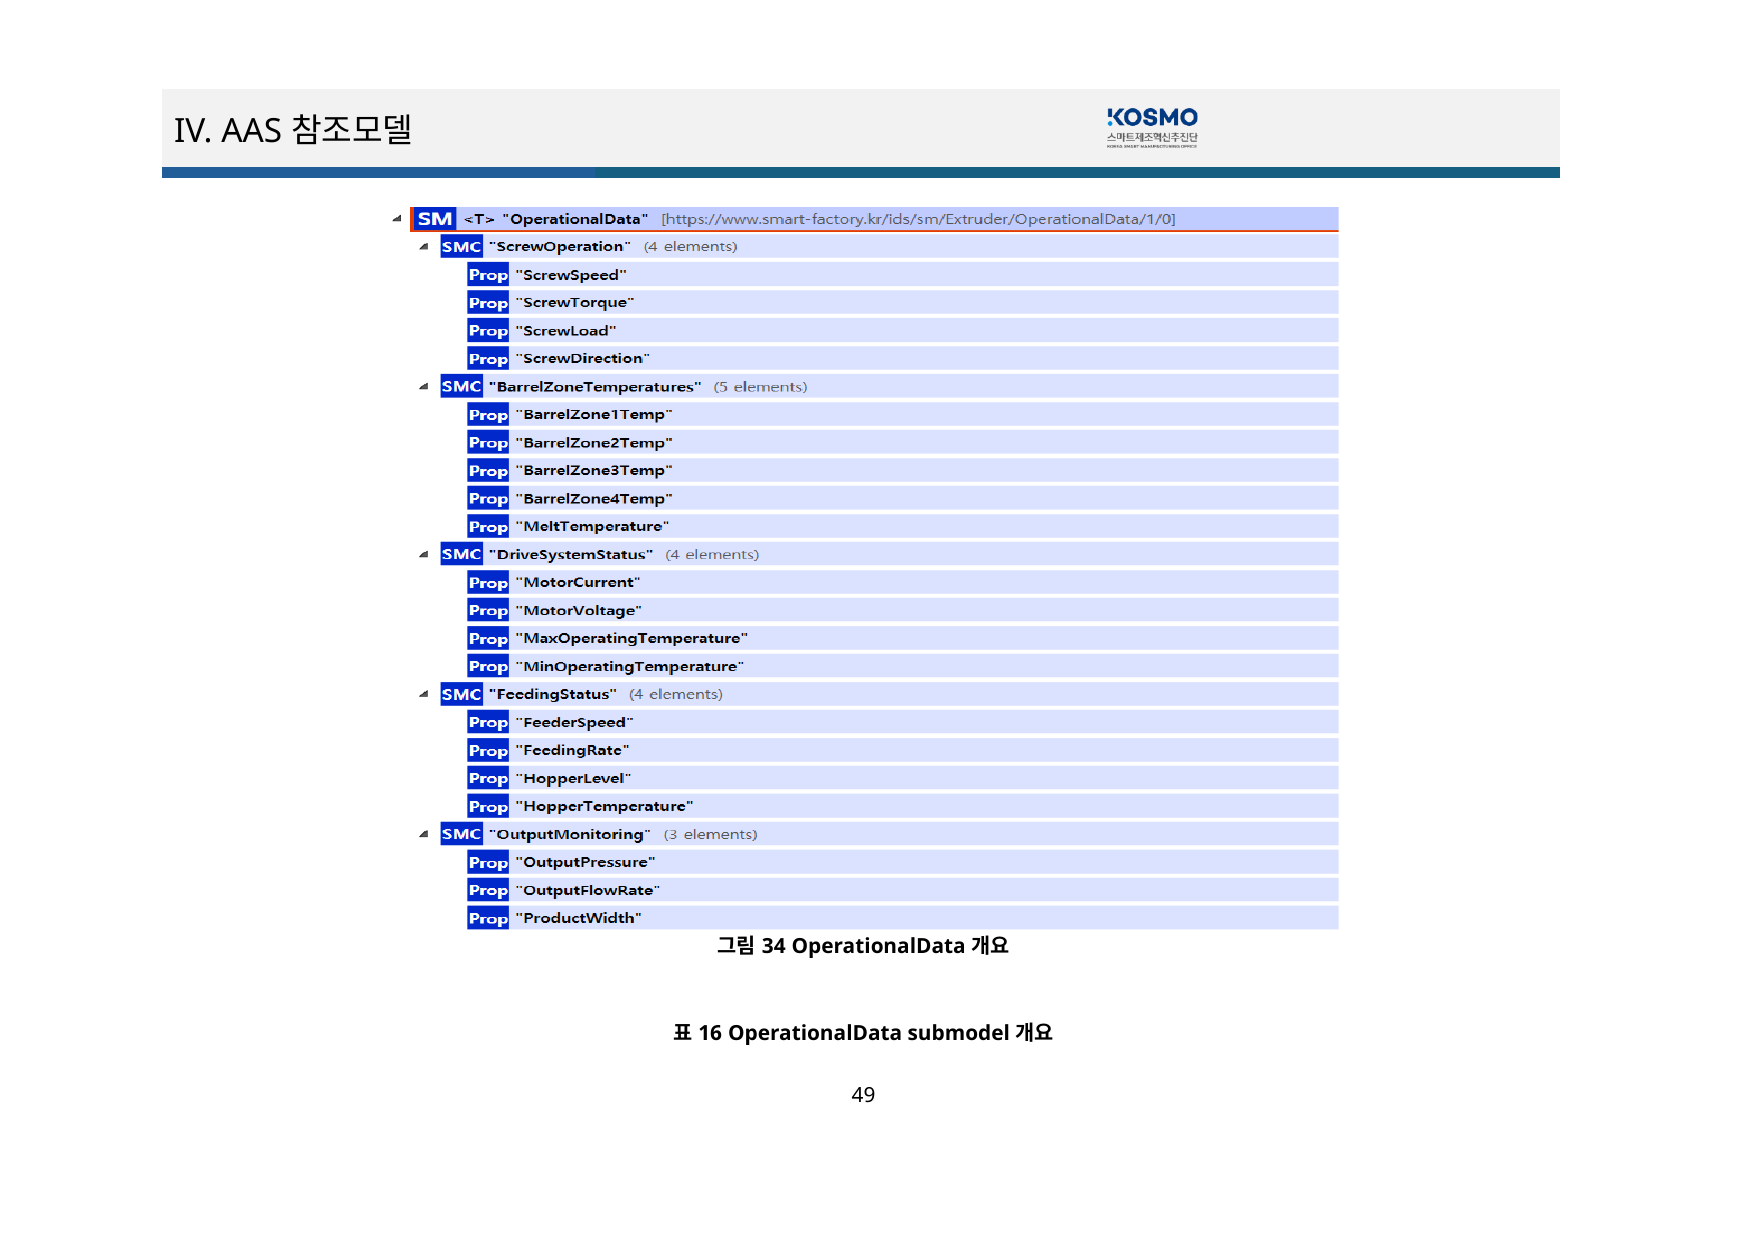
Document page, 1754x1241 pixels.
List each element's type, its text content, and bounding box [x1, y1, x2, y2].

picture [388, 207, 1339, 930]
picture [1107, 108, 1198, 148]
